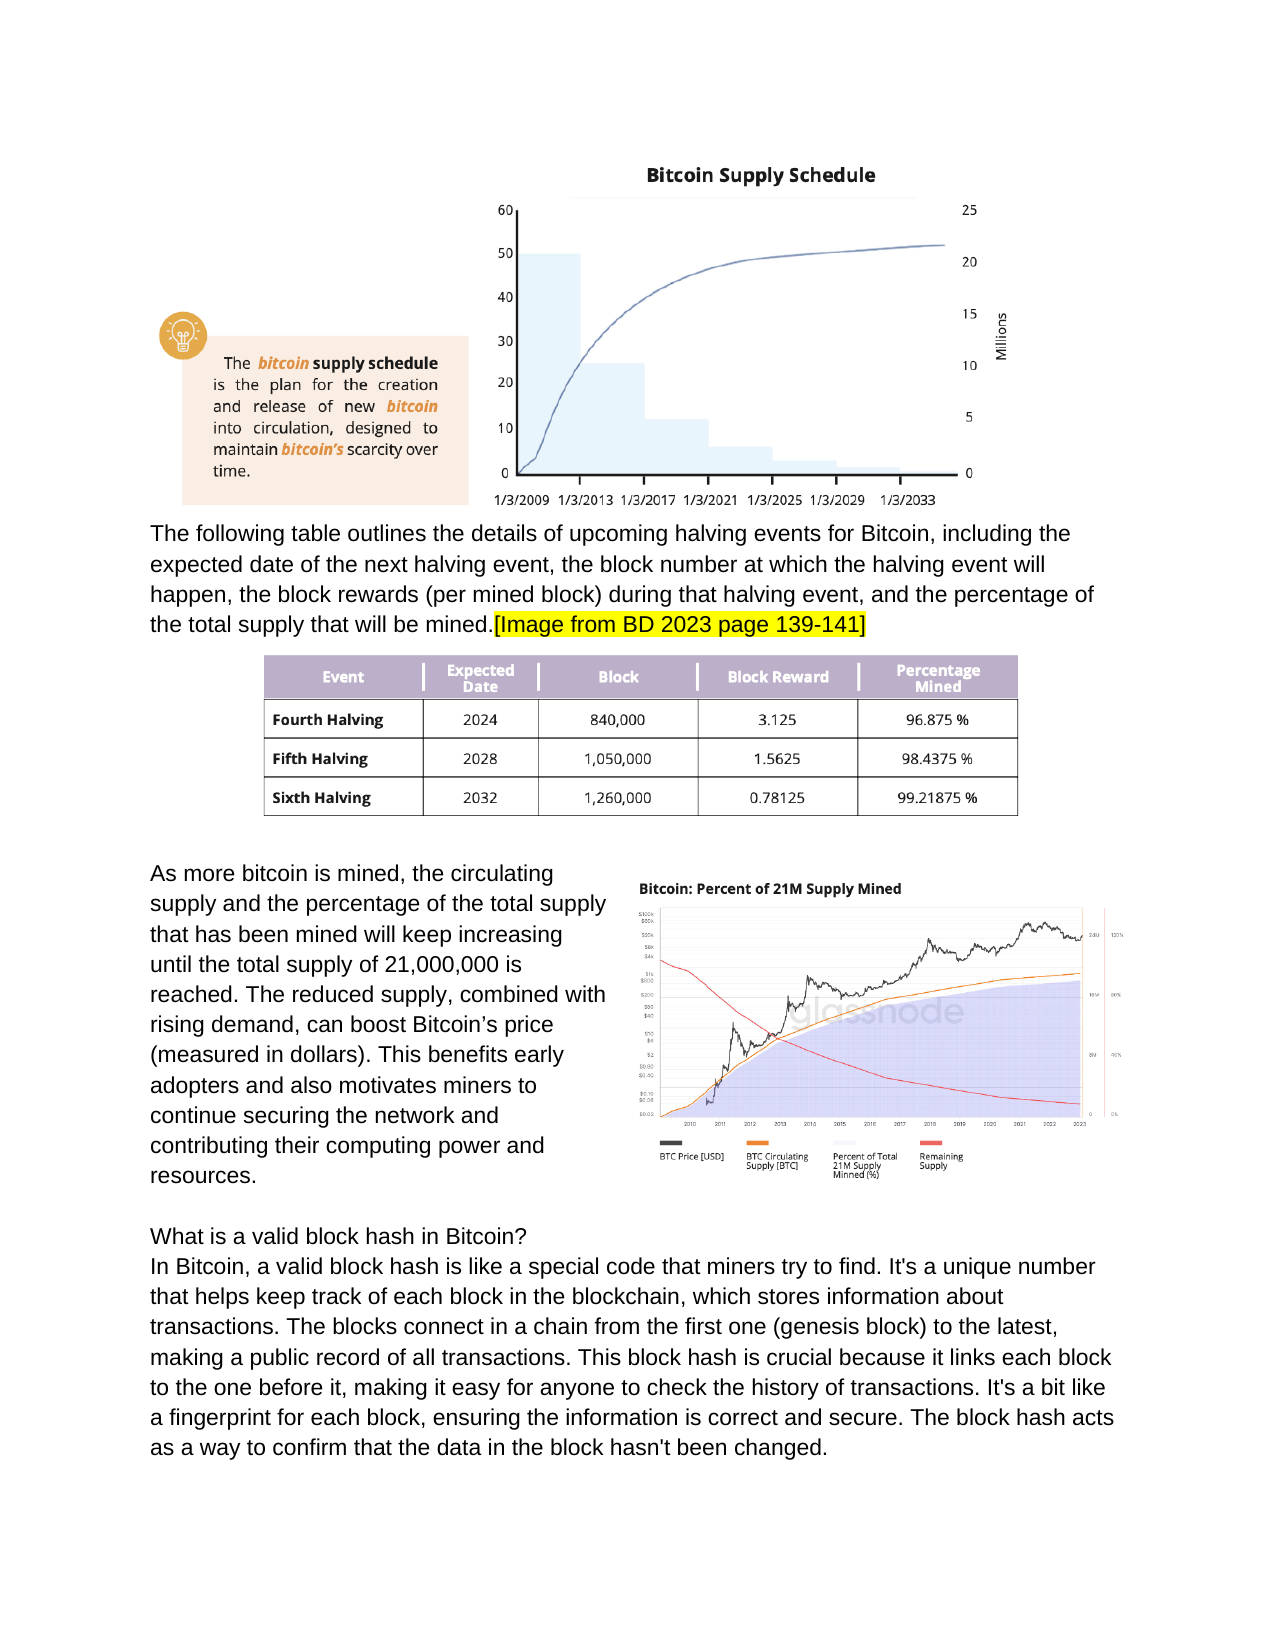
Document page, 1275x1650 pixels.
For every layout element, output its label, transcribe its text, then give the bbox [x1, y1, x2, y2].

text What is a valid block hash in Bitcoin? [150, 1223, 1125, 1249]
text The following table outlines the details of upcoming halving events for Bitcoin, including the expected date of the next halving event, the block number at which the halving event will happen, the block rewards (per mined block) during that halving event, and the percentage of the total supply that will be mined.[Image from BD 2023 page 139-141] [150, 520, 1125, 637]
picture [150, 150, 1022, 517]
picture [250, 641, 1025, 827]
text In Bitcoin, a valid block hash is like a special code that miners try to find. It's a unique number that helps keep track of each block in the blockchain, which stores information about transactions. The blocks connect in a chain from the first one (genesis block) to the latest, making a public record of all transactions. This block hash is crucial because it links each block to the one before it, making it easy for anyone to check the history of transactions. It's a bit like a fingerprint for each block, ensuring the information is correct and secure. The block hash acts as a way to confirm that the data in the block hasn't been changed. [150, 1253, 1125, 1461]
picture [628, 878, 1135, 1191]
